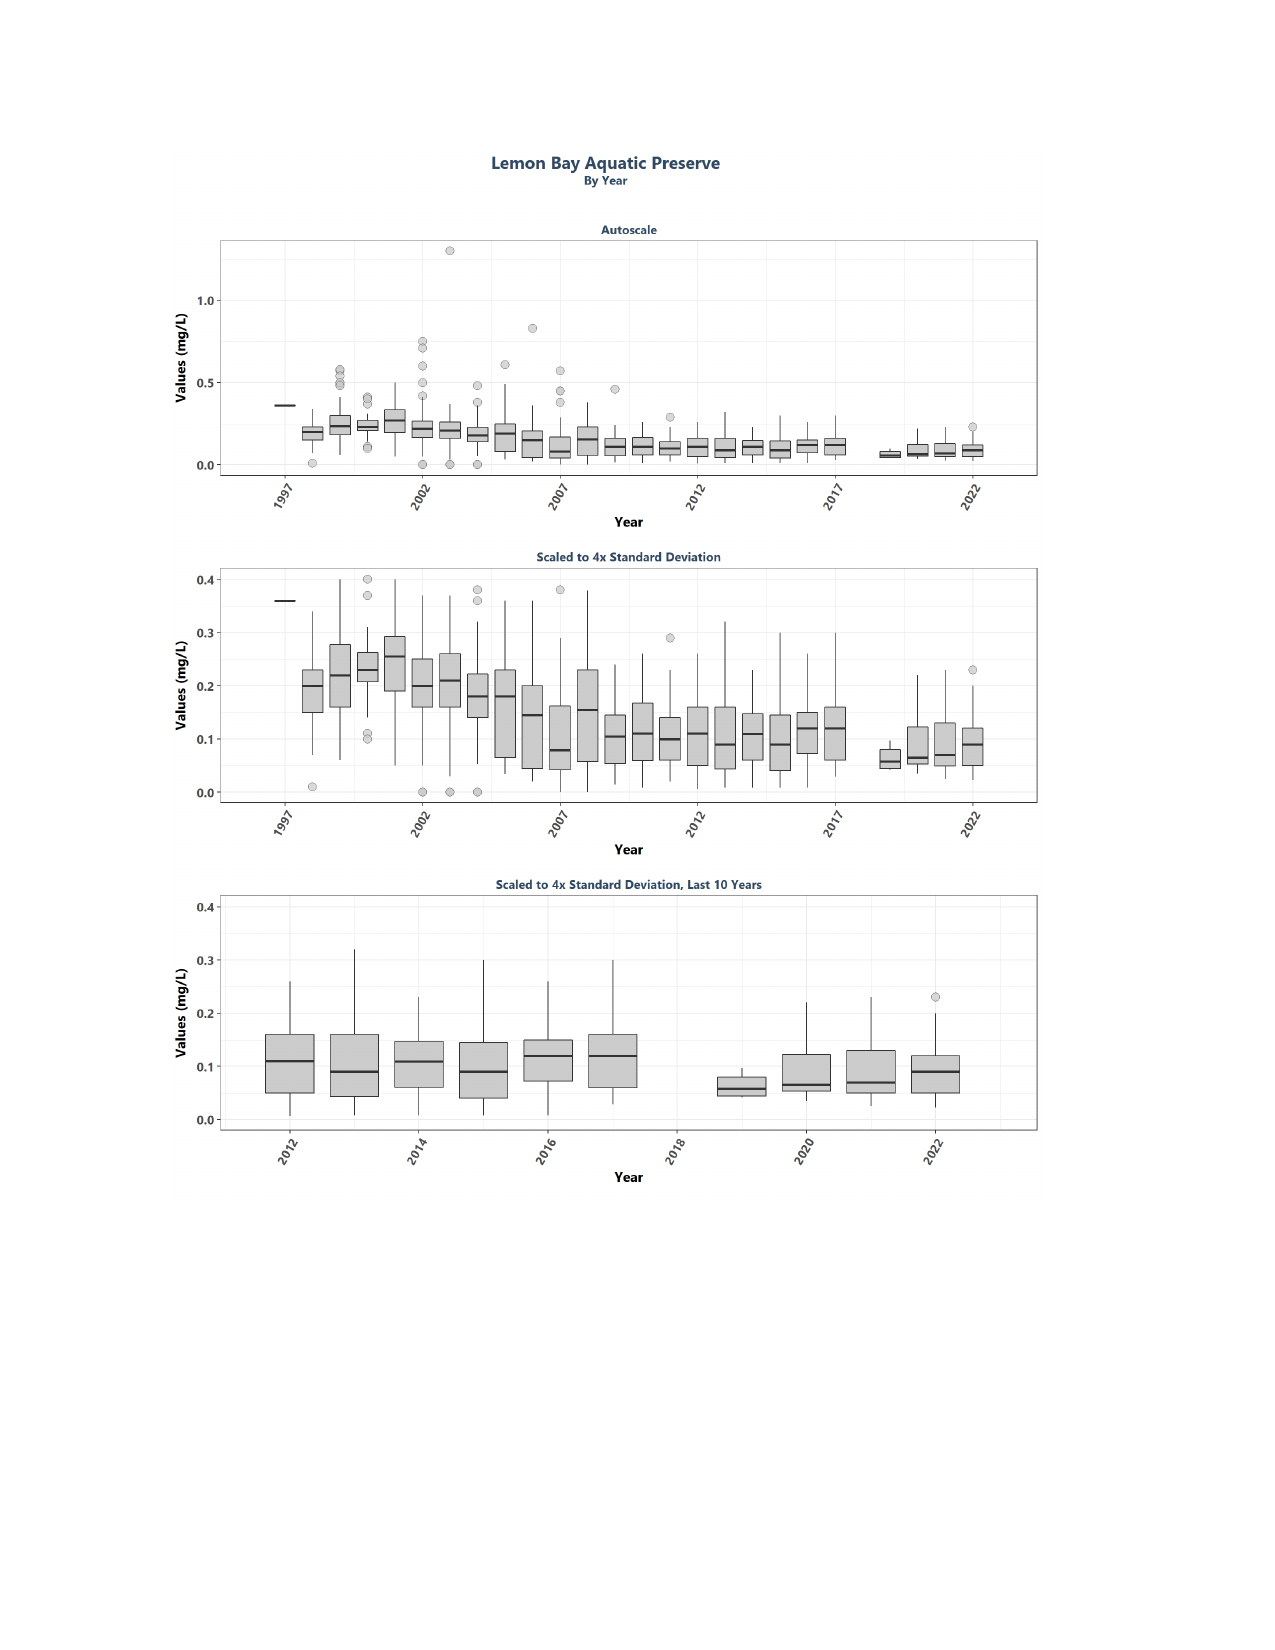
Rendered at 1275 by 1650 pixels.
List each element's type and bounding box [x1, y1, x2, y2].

picture [168, 150, 1044, 1200]
